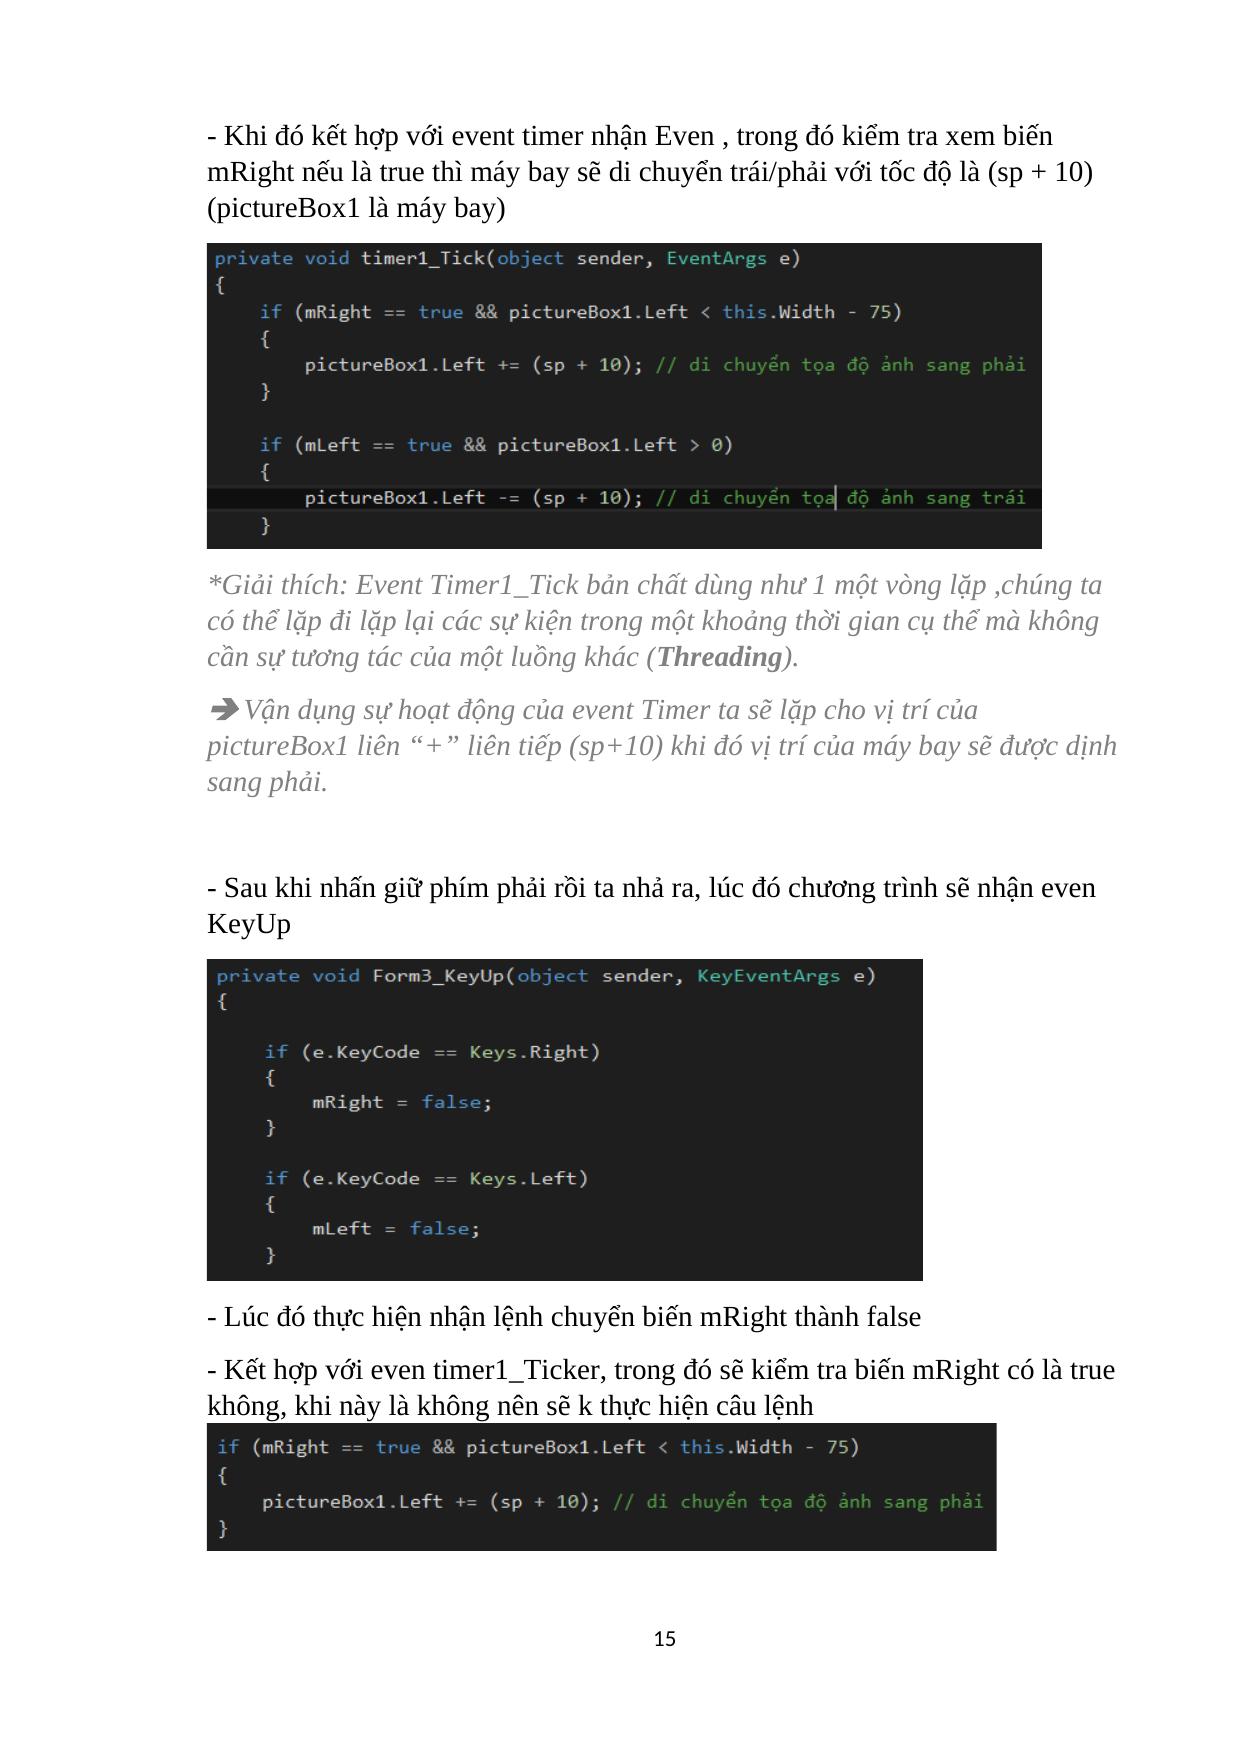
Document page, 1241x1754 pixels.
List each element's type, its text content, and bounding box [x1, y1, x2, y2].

text - Lúc đó thực hiện nhận lệnh chuyển biến mRight thành false [207, 1299, 1122, 1333]
text *Giải thích: Event Timer1_Tick bản chất dùng như 1 một vòng lặp ,chúng ta có thể lặp đi lặp lại các sự kiện trong một khoảng thời gian cụ thể mà không cần sự tương tác của một luồng khác (Threading). [207, 567, 1122, 673]
picture [206, 243, 1042, 549]
text - Sau khi nhấn giữ phím phải rồi ta nhả ra, lúc đó chương trình sẽ nhận even KeyUp [207, 870, 1122, 940]
picture [206, 1423, 997, 1551]
text - Khi đó kết hợp với event timer nhận Even , trong đó kiểm tra xem biến mRight nếu là true thì máy bay sẽ di chuyển trái/phải với tốc độ là (sp + 10) (pictureBox1 là máy bay) [207, 118, 1122, 224]
picture [206, 959, 923, 1281]
text Vận dụng sự hoạt động của event Timer ta sẽ lặp cho vị trí của pictureBox1 liên “+” liên tiếp (sp+10) khi đó vị trí của máy bay sẽ được dịnh sang phải. [207, 692, 1122, 798]
